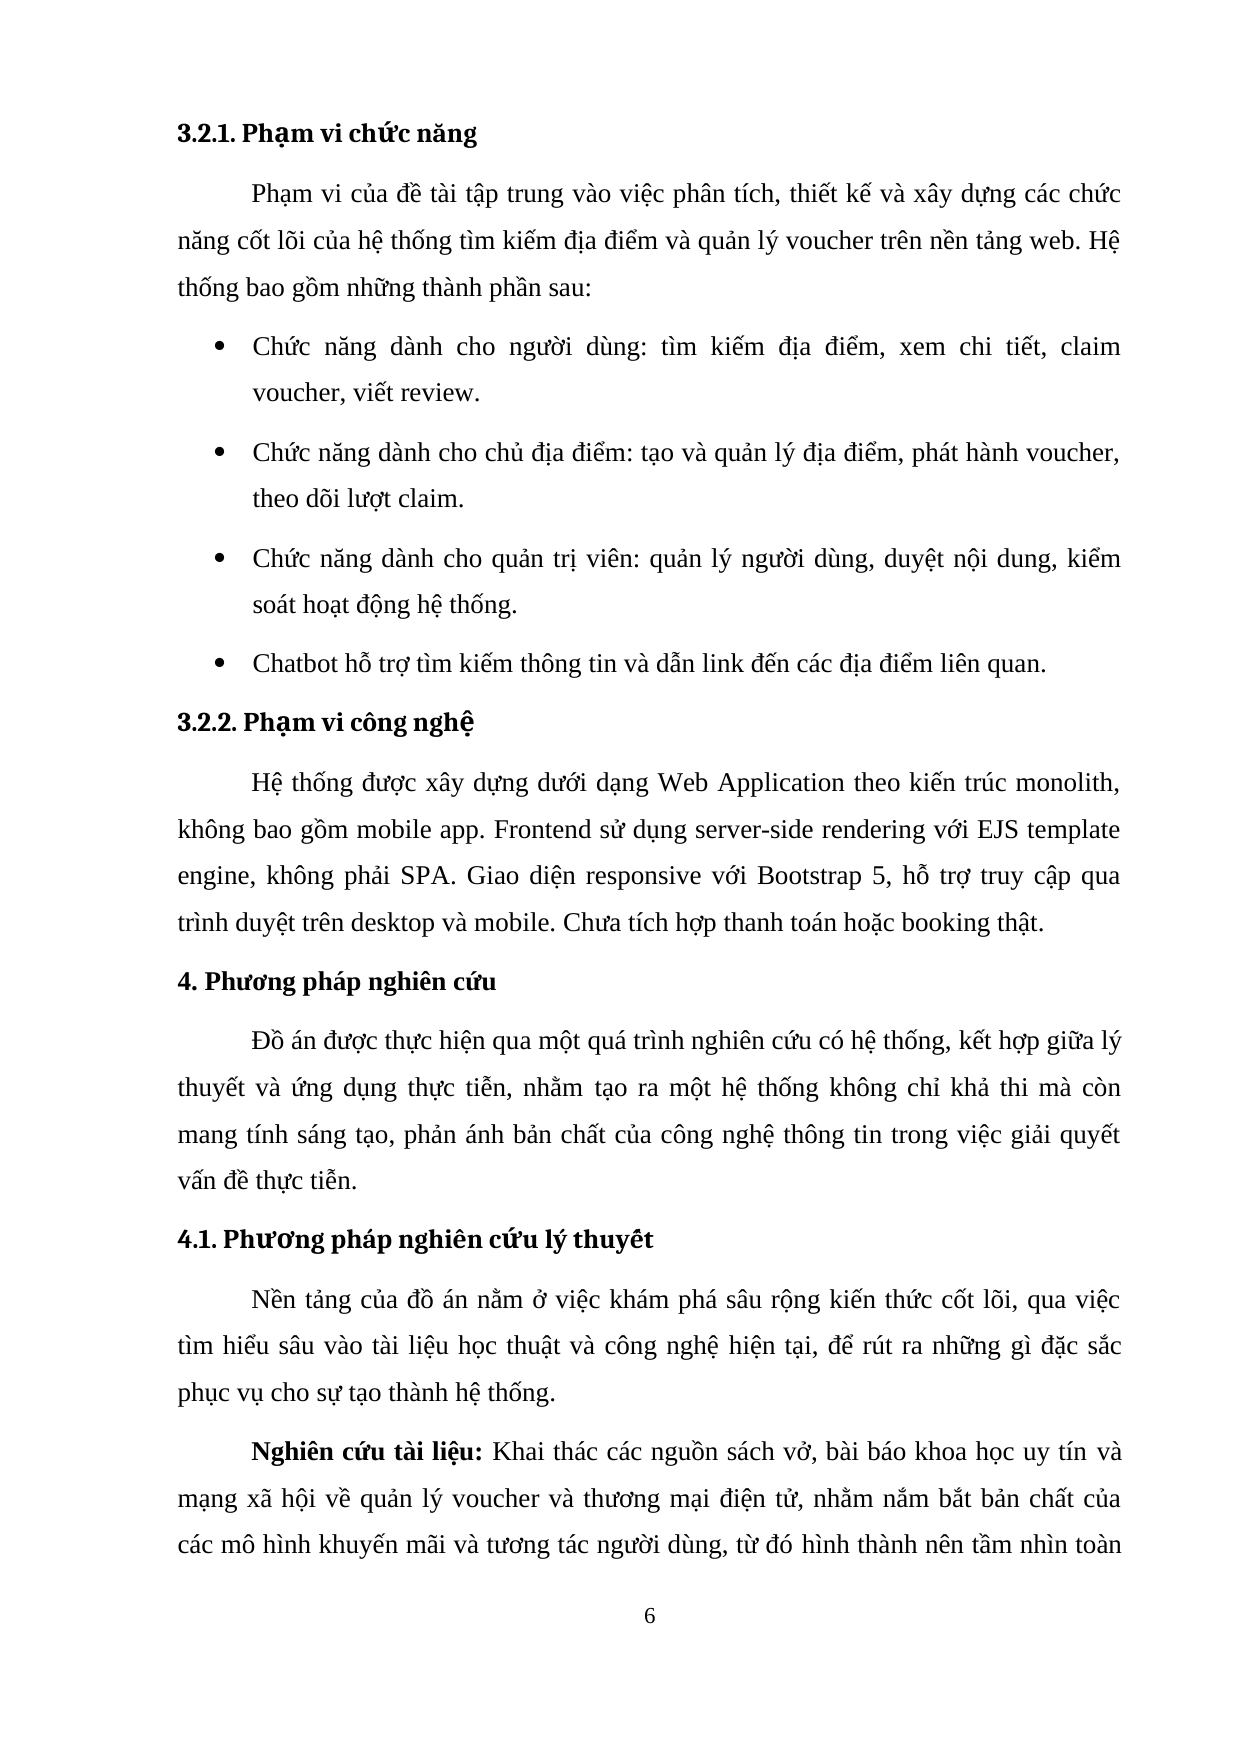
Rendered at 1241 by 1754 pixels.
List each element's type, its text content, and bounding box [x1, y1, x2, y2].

text Nền tảng của đồ án nằm ở việc khám phá sâu rộng kiến thức cốt lõi, qua việc tìm hiểu sâu vào tài liệu học thuật và công nghệ hiện tại, để rút ra những gì đặc sắc phục vụ cho sự tạo thành hệ thống. [177, 1283, 1122, 1407]
text Hệ thống được xây dựng dưới dạng Web Application theo kiến trúc monolith, không bao gồm mobile app. Frontend sử dụng server-side rendering với EJS template engine, không phải SPA. Giao diện responsive với Bootstrap 5, hỗ trợ truy cập qua trình duyệt trên desktop và mobile. Chưa tích hợp thanh toán hoặc booking thật. [177, 766, 1122, 937]
list Chức năng dành cho quản trị viên: quản lý người dùng, duyệt nội dung, kiểm soát hoạt động hệ thống. [215, 542, 1122, 619]
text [177, 1435, 1122, 1560]
text Phạm vi của đề tài tập trung vào việc phân tích, thiết kế và xây dựng các chức năng cốt lõi của hệ thống tìm kiếm địa điểm và quản lý voucher trên nền tảng web. Hệ thống bao gồm những thành phần sau: [177, 177, 1122, 302]
list Chức năng dành cho người dùng: tìm kiếm địa điểm, xem chi tiết, claim voucher, viết review. [215, 330, 1122, 408]
list Chức năng dành cho chủ địa điểm: tạo và quản lý địa điểm, phát hành voucher, theo dõi lượt claim. [215, 436, 1122, 514]
subtitle 3.2.1. Phạm vi chức năng [177, 118, 1122, 149]
subtitle 4. Phương pháp nghiên cứu [177, 965, 1122, 996]
subtitle 4.1. Phương pháp nghiên cứu lý thuyết [177, 1224, 1122, 1255]
list Chatbot hỗ trợ tìm kiếm thông tin và dẫn link đến các địa điểm liên quan. [215, 648, 1122, 679]
subtitle 3.2.2. Phạm vi công nghệ [177, 707, 1122, 738]
text Đồ án được thực hiện qua một quá trình nghiên cứu có hệ thống, kết hợp giữa lý thuyết và ứng dụng thực tiễn, nhằm tạo ra một hệ thống không chỉ khả thi mà còn mang tính sáng tạo, phản ánh bản chất của công nghệ thông tin trong việc giải quyết vấn đề thực tiễn. [177, 1024, 1122, 1196]
